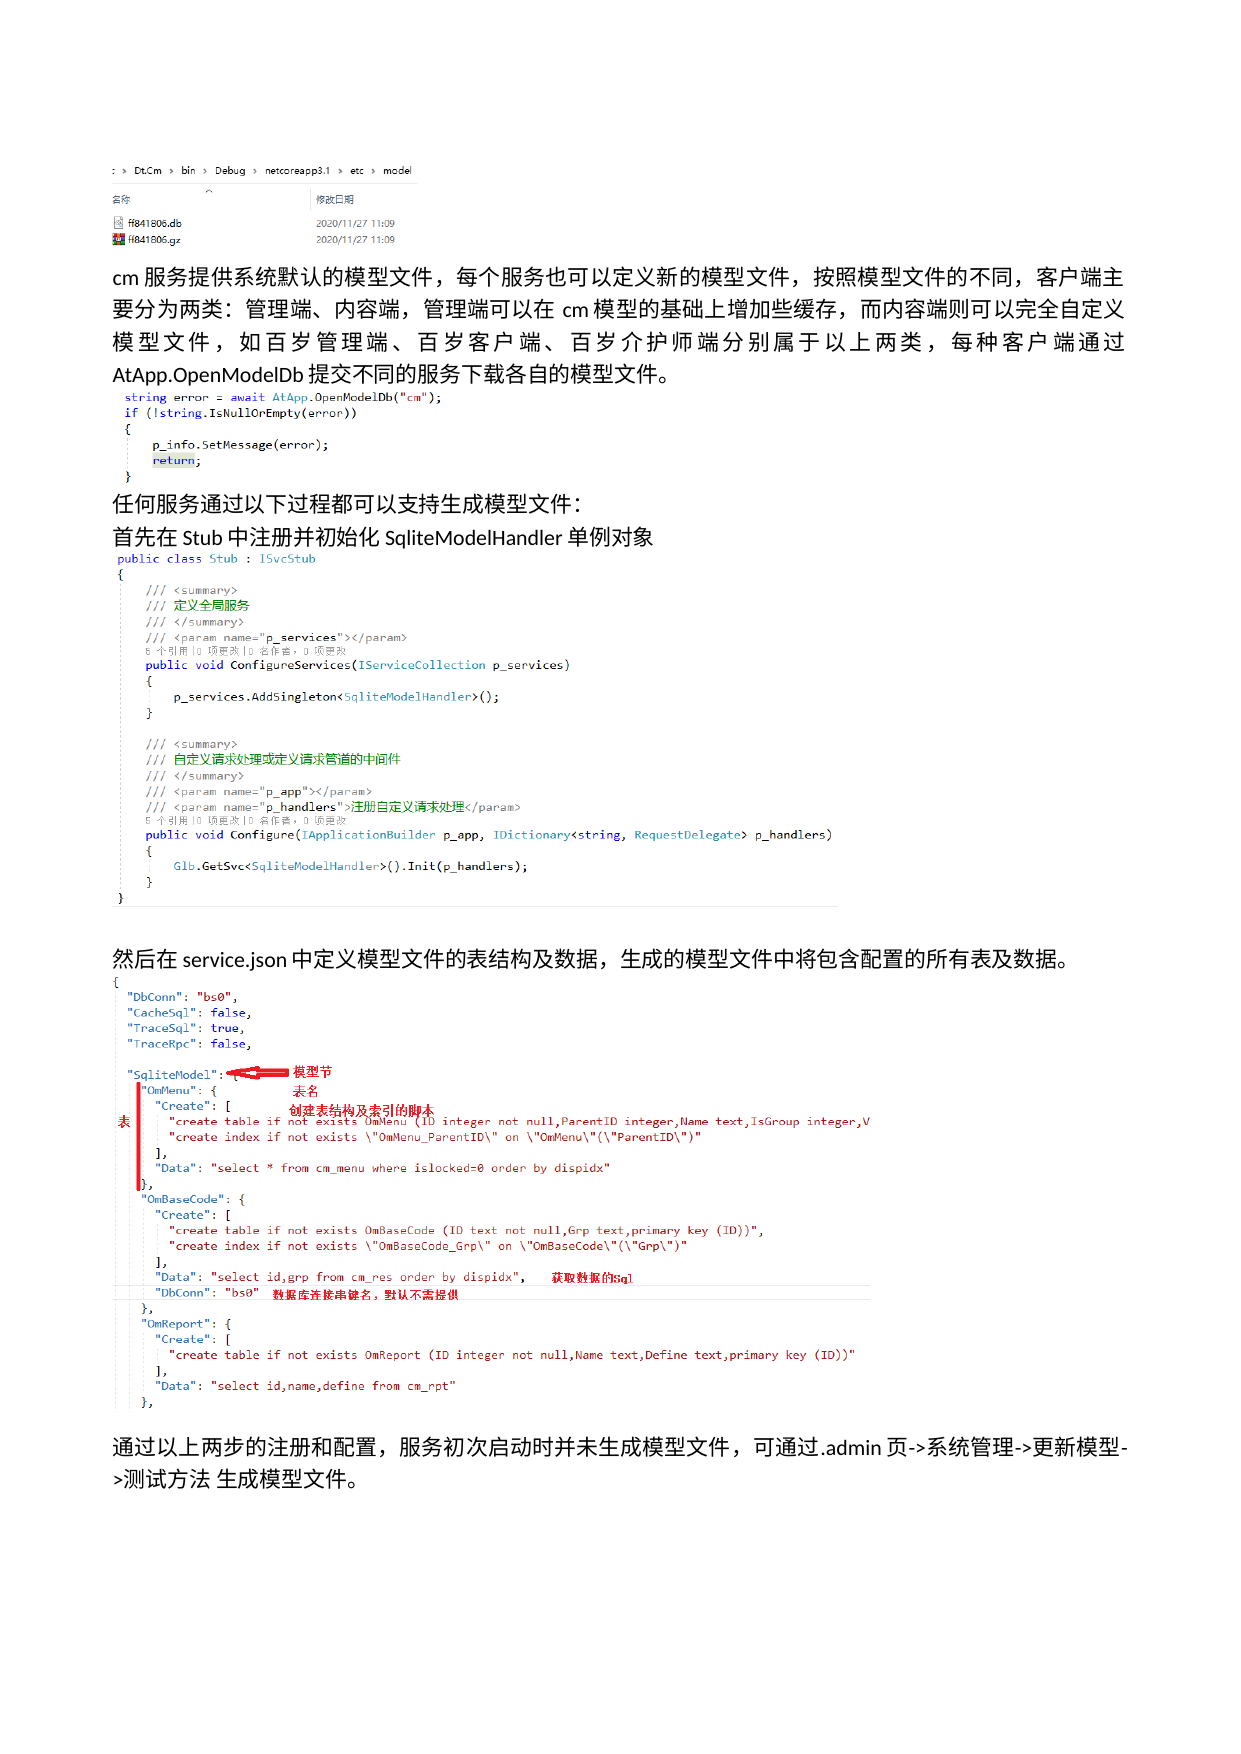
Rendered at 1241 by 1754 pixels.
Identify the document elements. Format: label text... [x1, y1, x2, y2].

picture [112, 389, 455, 486]
text 任何服务通过以下过程都可以支持生成模型文件： [112, 487, 1128, 519]
picture [112, 974, 871, 1412]
text 通过以上两步的注册和配置，服务初次启动时并未生成模型文件，可通过.admin页->系统管理->更新模型->测试方法 生成模型文件。 [112, 1429, 1128, 1494]
text 首先在Stub中注册并初始化SqliteModelHandler单例对象 [112, 519, 1128, 552]
text 然后在service.json中定义模型文件的表结构及数据，生成的模型文件中将包含配置的所有表及数据。 [112, 942, 1128, 974]
picture [112, 162, 418, 254]
text cm服务提供系统默认的模型文件，每个服务也可以定义新的模型文件，按照模型文件的不同，客户端主要分为两类：管理端、内容端，管理端可以在cm模型的基础上增加些缓存，而内容端则可以完全自定义模型文件，如百岁管理端、百岁客户端、百岁介护师端分别属于以上两类，每种客户端通过AtApp.OpenModelDb提交不同的服务下载各自的模型文件。 [112, 259, 1128, 389]
picture [112, 552, 838, 910]
